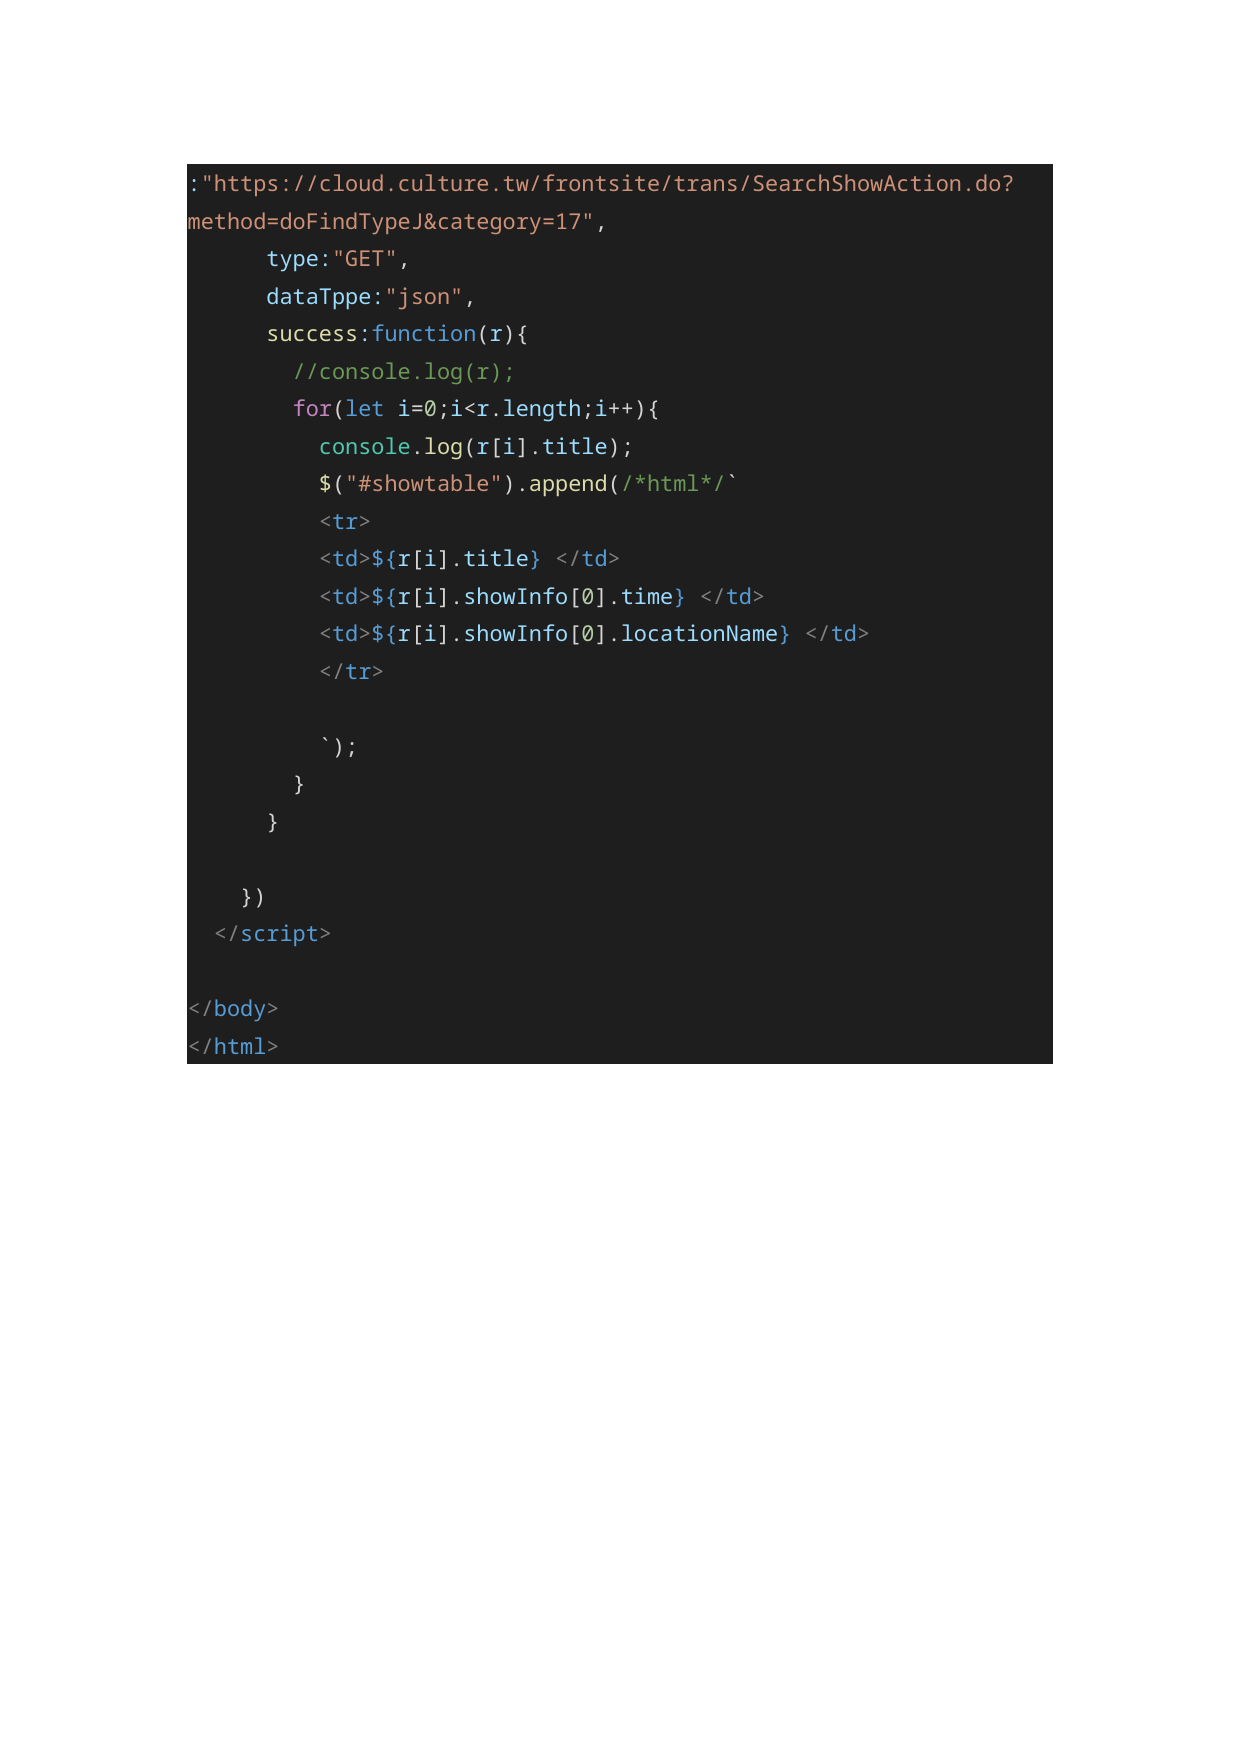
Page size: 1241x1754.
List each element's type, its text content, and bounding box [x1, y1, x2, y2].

text type:"GET", [187, 239, 1053, 277]
text `); [187, 727, 1053, 764]
text <td>${r[i].showInfo[0].locationName} </td> [187, 614, 1053, 652]
text <td>${r[i].title} </td> [187, 539, 1053, 577]
text //console.log(r); [187, 352, 1053, 389]
text console.log(r[i].title); [187, 427, 1053, 464]
text }) [187, 877, 1053, 914]
text success:function(r){ [187, 314, 1053, 352]
text <tr> [187, 502, 1053, 539]
text </tr> [187, 652, 1053, 689]
text </script> [187, 914, 1053, 952]
text </body> [187, 989, 1053, 1027]
text </html> [187, 1027, 1053, 1064]
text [187, 164, 1053, 239]
text <td>${r[i].showInfo[0].time} </td> [187, 577, 1053, 614]
text } [187, 802, 1053, 839]
text for(let i=0;i<r.length;i++){ [187, 389, 1053, 427]
text dataTppe:"json", [187, 277, 1053, 314]
text } [187, 764, 1053, 802]
text $("#showtable").append(/*html*/` [187, 464, 1053, 502]
